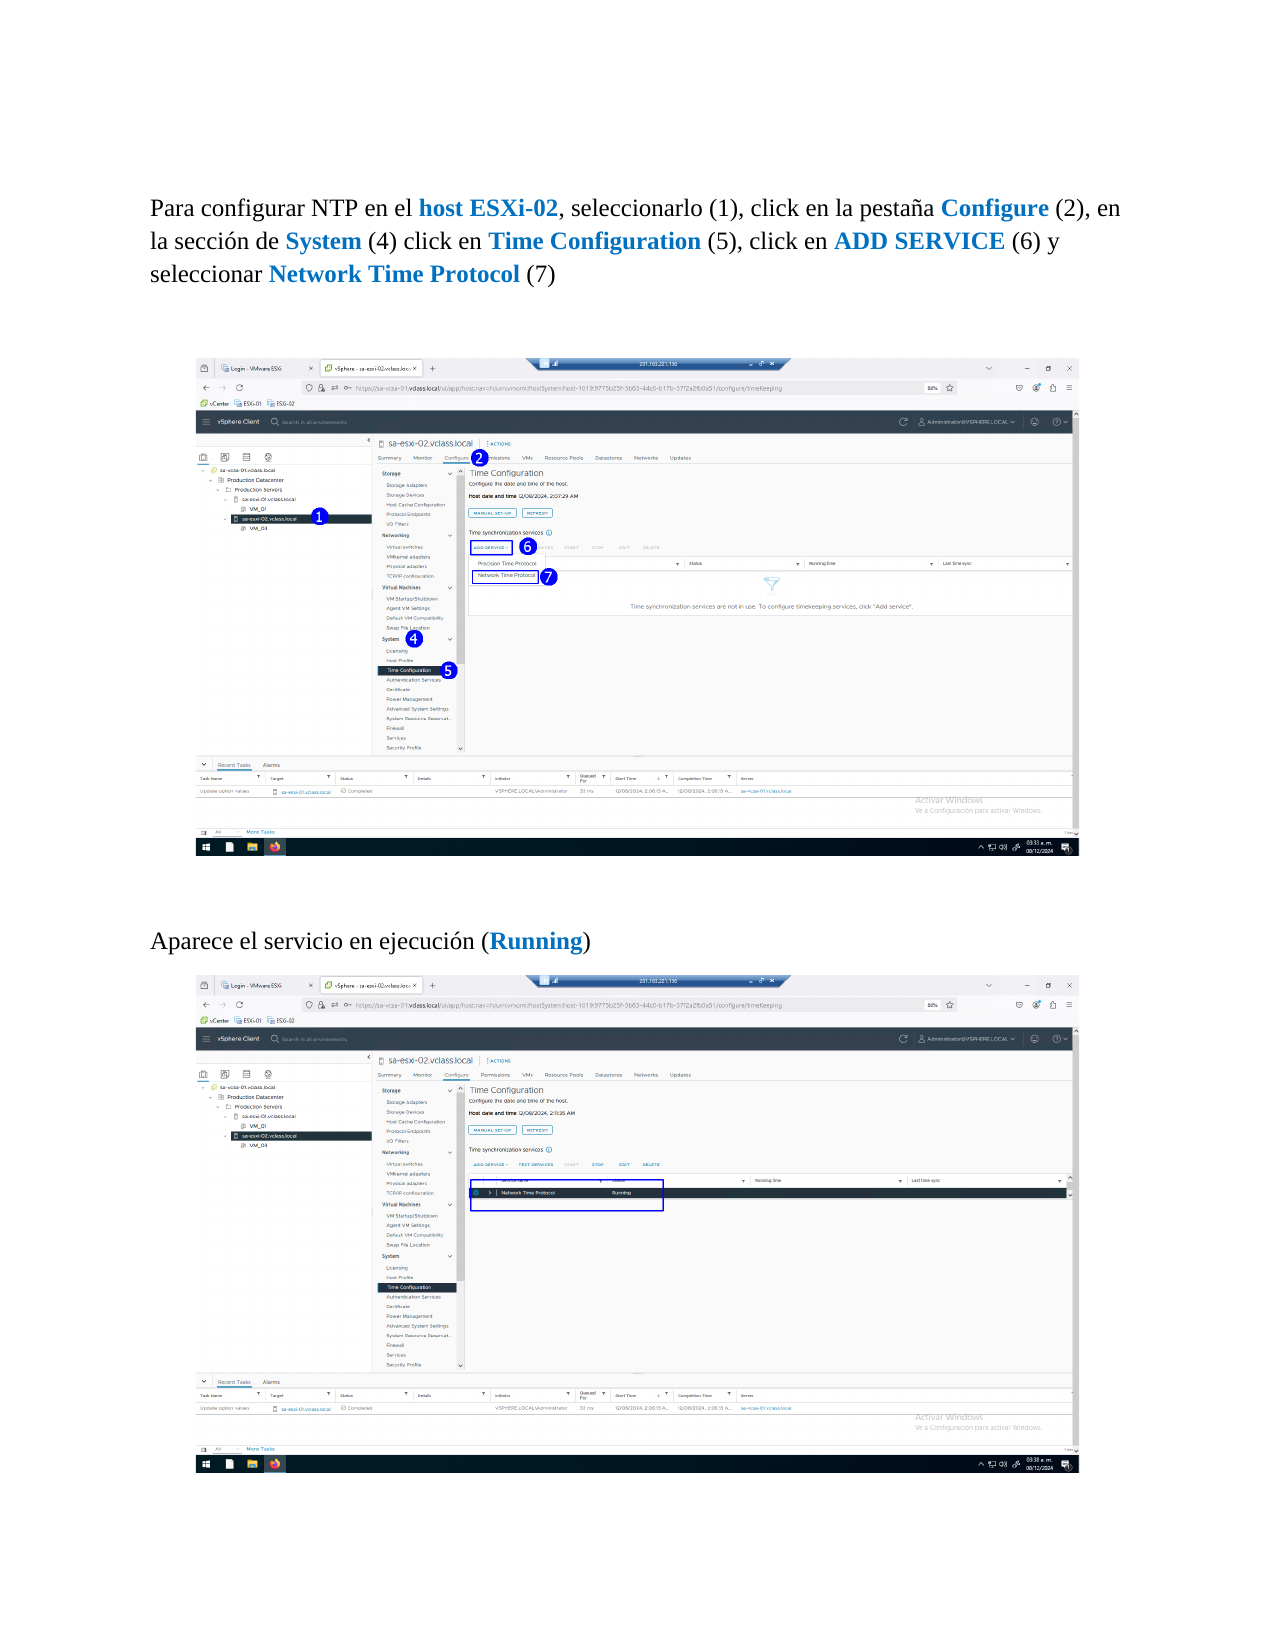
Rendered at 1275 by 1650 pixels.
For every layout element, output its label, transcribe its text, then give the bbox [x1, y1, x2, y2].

picture [195, 358, 1080, 856]
picture [195, 975, 1080, 1473]
text Aparece el servicio en ejecución (Running) [150, 926, 1125, 954]
text Para configurar NTP en el host ESXi-02, seleccionarlo (1), click en la pestaña Configure (2), en la sección de System (4) click en Time Configuration (5), click en ADD SERVICE (6) y seleccionar Network Time Protocol (7) [150, 193, 1125, 288]
